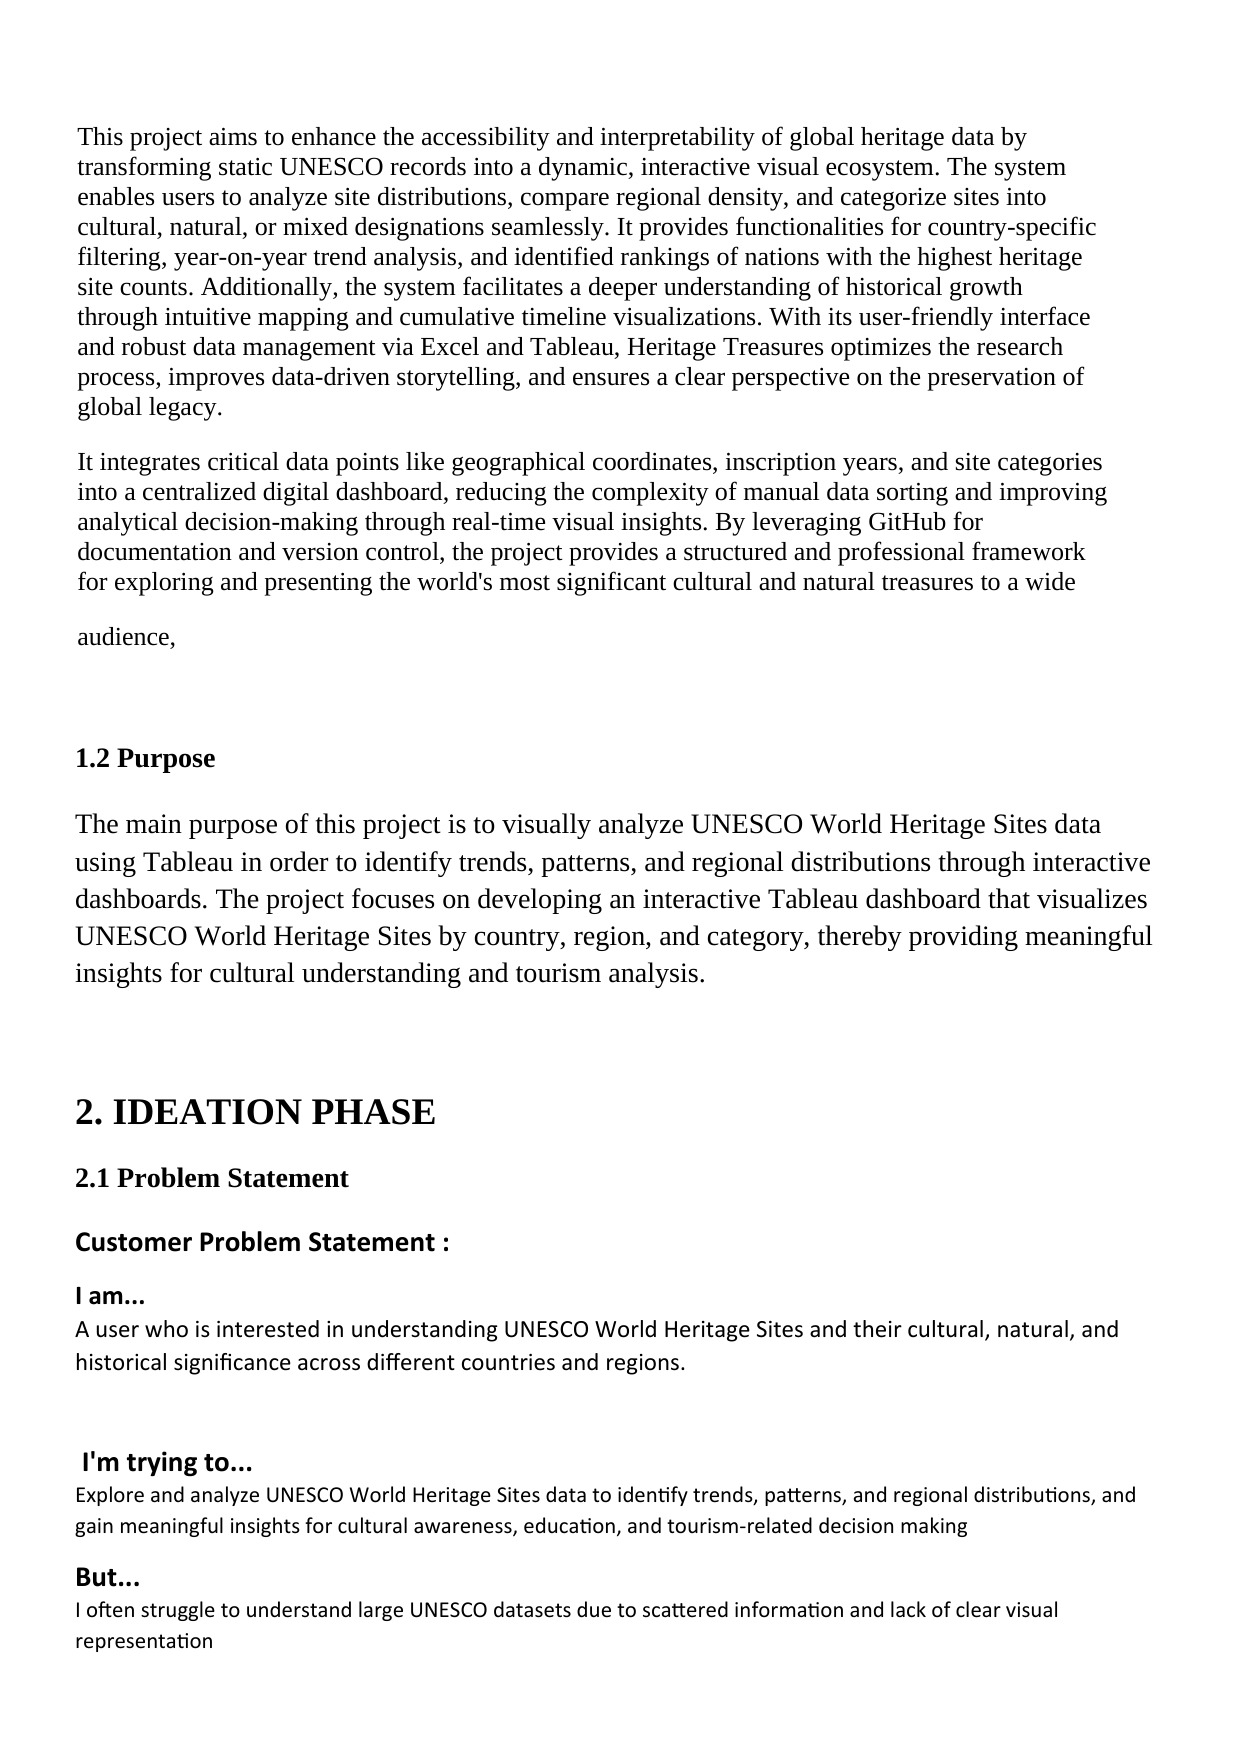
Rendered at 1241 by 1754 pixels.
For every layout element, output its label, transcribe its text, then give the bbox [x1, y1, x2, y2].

text 1.2 Purpose [75, 741, 1165, 774]
text Customer Problem Statement : [75, 1223, 1165, 1258]
text This project aims to enhance the accessibility and interpretability of global heritage data by transforming static UNESCO records into a dynamic, interactive visual ecosystem. The system enables users to analyze site distributions, compare regional density, and categorize sites into cultural, natural, or mixed designations seamlessly. It provides functionalities for country-specific filtering, year-on-year trend analysis, and identified rankings of nations with the highest heritage site counts. Additionally, the system facilitates a deeper understanding of historical growth through intuitive mapping and cumulative timeline visualizations. With its user-friendly interface and robust data management via Excel and Tableau, Heritage Treasures optimizes the research process, improves data-driven storytelling, and ensures a clear perspective on the preservation of global legacy. [77, 121, 1111, 421]
text I'm trying to... Explore and analyze UNESCO World Heritage Sites data to identify trends, patterns, and regional distributions, and gain meaningful insights for cultural awareness, education, and tourism-related decision making [75, 1443, 1165, 1539]
text The main purpose of this project is to visually analyze UNESCO World Heritage Sites data using Tableau in order to identify trends, patterns, and regional distributions through interactive dashboards. The project focuses on developing an interactive Tableau dashboard that visualizes UNESCO World Heritage Sites by country, region, and category, thereby providing meaningful insights for cultural understanding and tourism analysis. [75, 808, 1165, 989]
text audience, [77, 621, 1111, 651]
text It integrates critical data points like geographical coordinates, inscription years, and site categories into a centralized digital dashboard, reducing the complexity of manual data sorting and improving analytical decision-making through real-time visual insights. By leveraging GitHub for documentation and version control, the project provides a structured and professional framework for exploring and presenting the world's most significant cultural and natural treasures to a wide [77, 446, 1111, 596]
text But... I often struggle to understand large UNESCO datasets due to scattered information and lack of clear visual representation [75, 1558, 1165, 1654]
text I am... A user who is interested in understanding UNESCO World Heritage Sites and their cultural, natural, and historical significance across different countries and regions. [75, 1278, 1165, 1377]
text 2. IDEATION PHASE [75, 1089, 1165, 1132]
text 2.1 Problem Statement [75, 1161, 1165, 1194]
